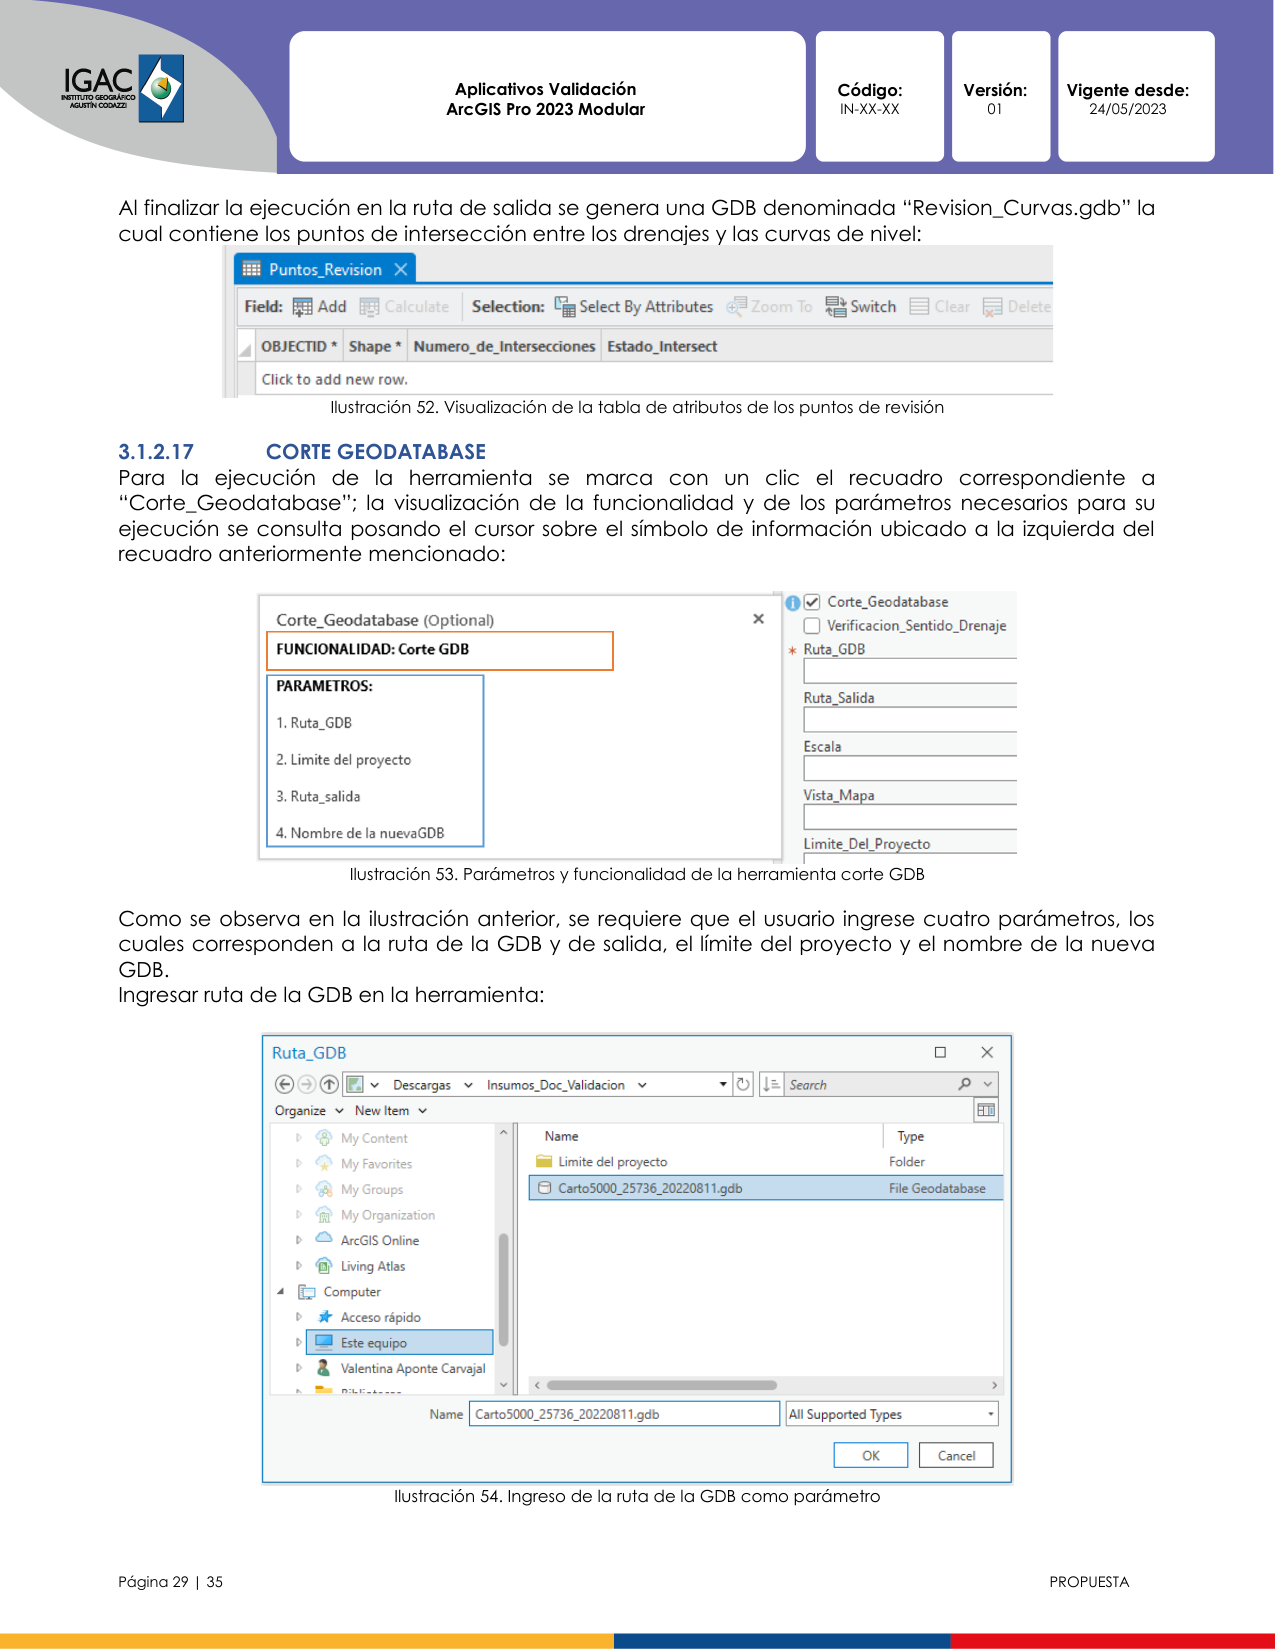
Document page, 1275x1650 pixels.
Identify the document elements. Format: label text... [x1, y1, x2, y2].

text Ilustración 52. Visualización de la tabla de atributos de los puntos de revisión [118, 397, 1157, 418]
text Ingresar ruta de la GDB en la herramienta: [118, 982, 1157, 1007]
picture [260, 1032, 1015, 1486]
picture [0, 1633, 1275, 1649]
subtitle CORTE GEODATABASE [118, 438, 1157, 464]
picture [221, 245, 1054, 398]
text Como se observa en la ilustración anterior, se requiere que el usuario ingrese cuatro parámetros, los cuales corresponden a la ruta de la GDB y de salida, el límite del proyecto y el nombre de la nueva GDB. [118, 905, 1157, 982]
text Para la ejecución de la herramienta se marca con un clic el recuadro correspondiente a “Corte_Geodatabase”; la visualización de la funcionalidad y de los parámetros necesarios para su ejecución se consulta posando el cursor sobre el símbolo de información ubicado a la izquierda del recuadro anteriormente mencionado: [118, 464, 1157, 566]
picture [256, 591, 1019, 864]
picture [0, 0, 1274, 174]
text Al finalizar la ejecución en la ruta de salida se genera una GDB denominada “Revision_Curvas.gdb” la cual contiene los puntos de intersección entre los drenajes y las curvas de nivel: [118, 195, 1157, 246]
